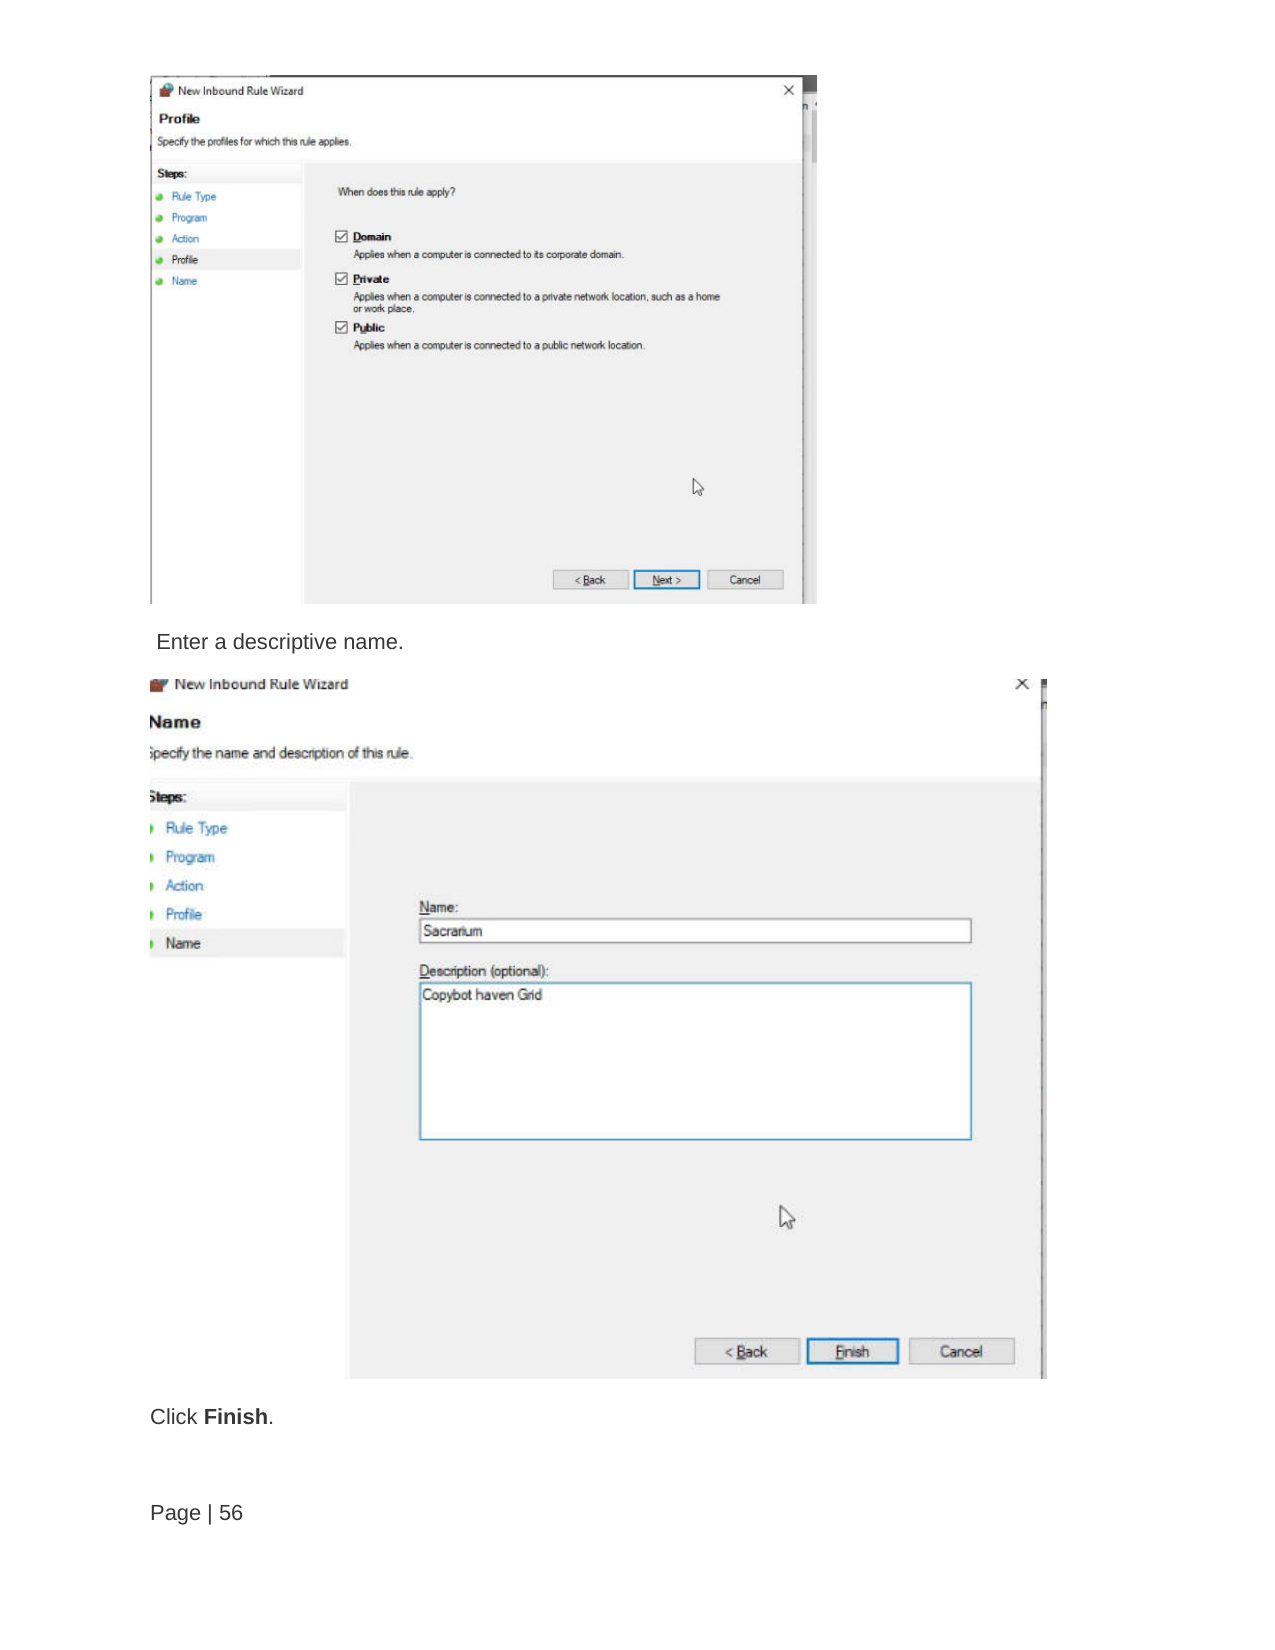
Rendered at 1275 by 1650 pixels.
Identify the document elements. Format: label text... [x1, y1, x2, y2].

picture [150, 679, 1047, 1379]
picture [150, 75, 817, 604]
text Click Finish. [150, 1404, 1200, 1429]
text Enter a descriptive name. [150, 629, 1200, 654]
